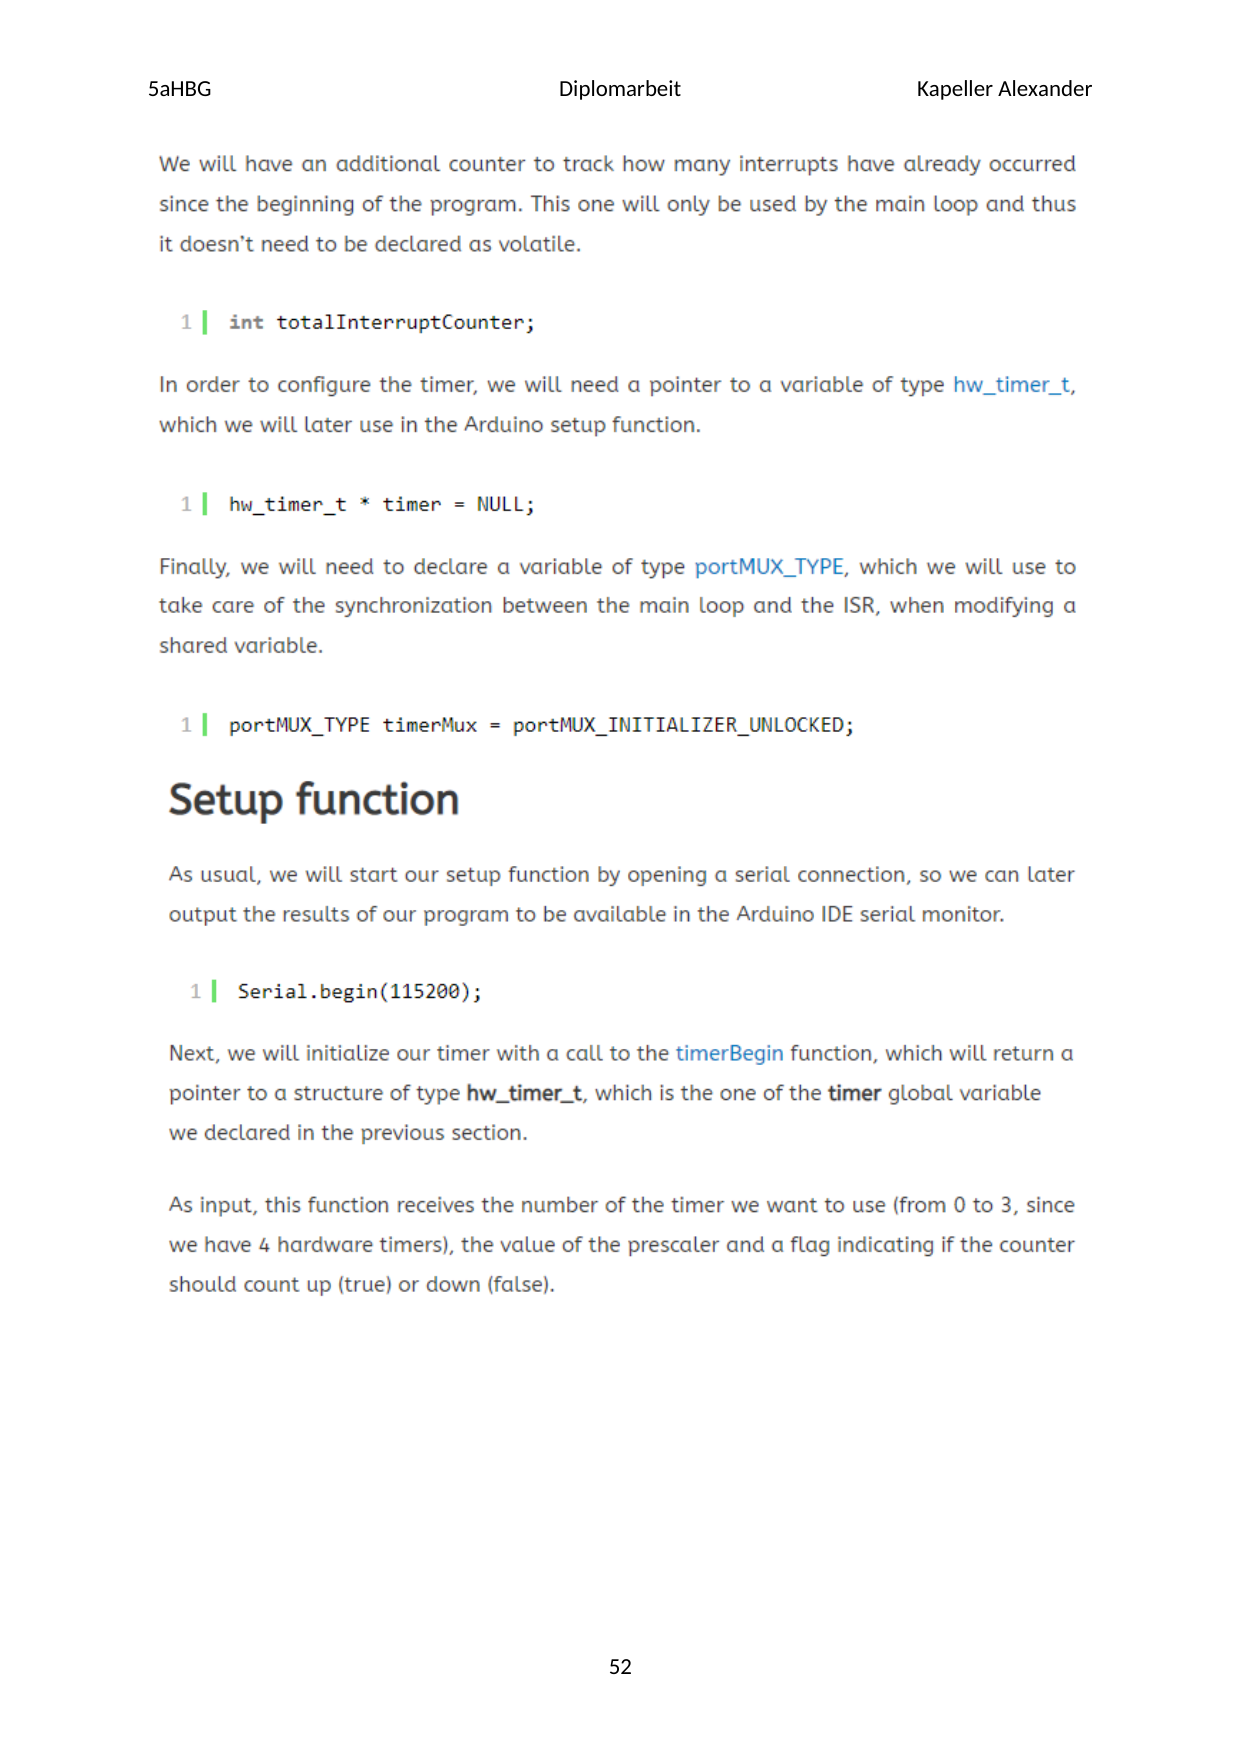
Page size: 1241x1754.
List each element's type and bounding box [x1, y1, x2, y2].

picture [147, 147, 1093, 752]
picture [147, 770, 1093, 1316]
